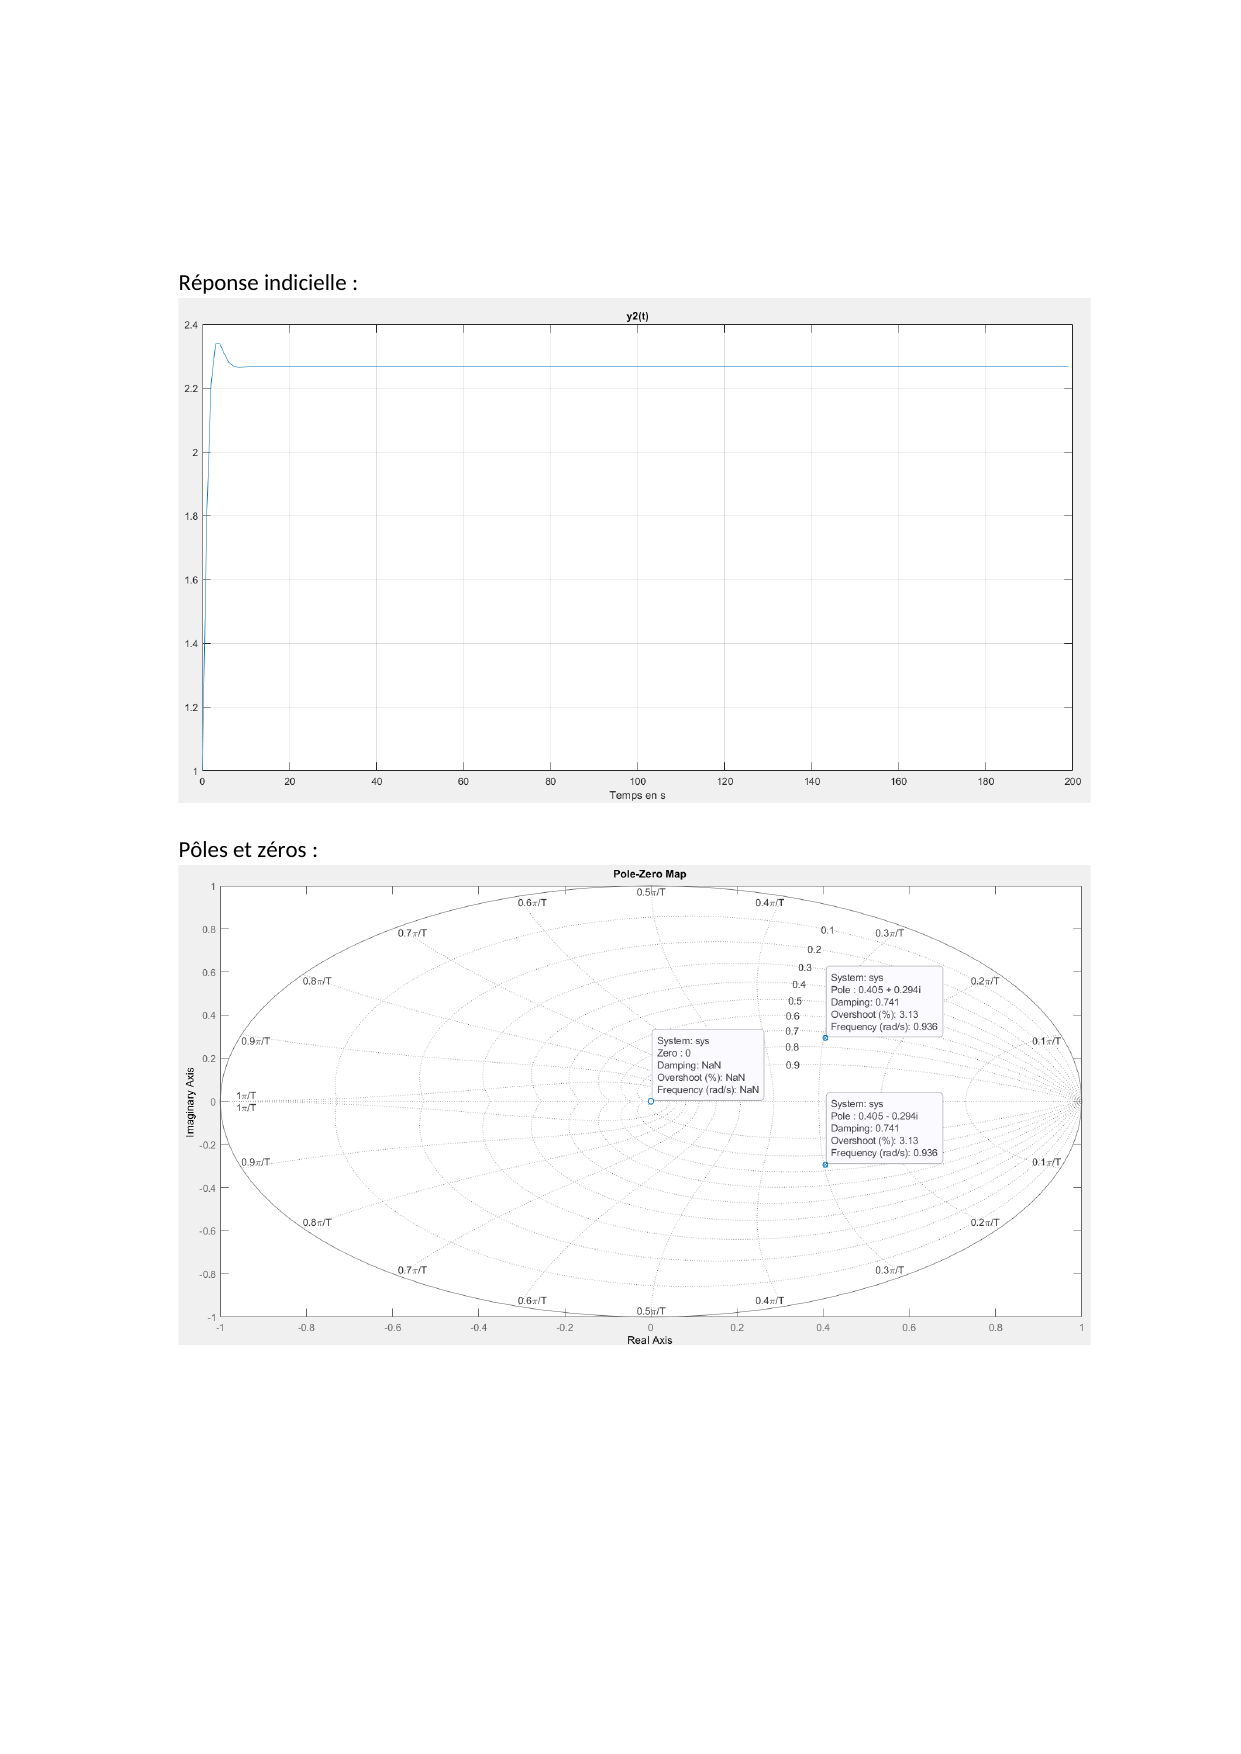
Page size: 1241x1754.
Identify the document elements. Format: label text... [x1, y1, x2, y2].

list Réponse indicielle : [148, 268, 1093, 296]
picture [178, 865, 1091, 1345]
picture [178, 298, 1091, 803]
list Pôles et zéros : [148, 835, 1093, 863]
